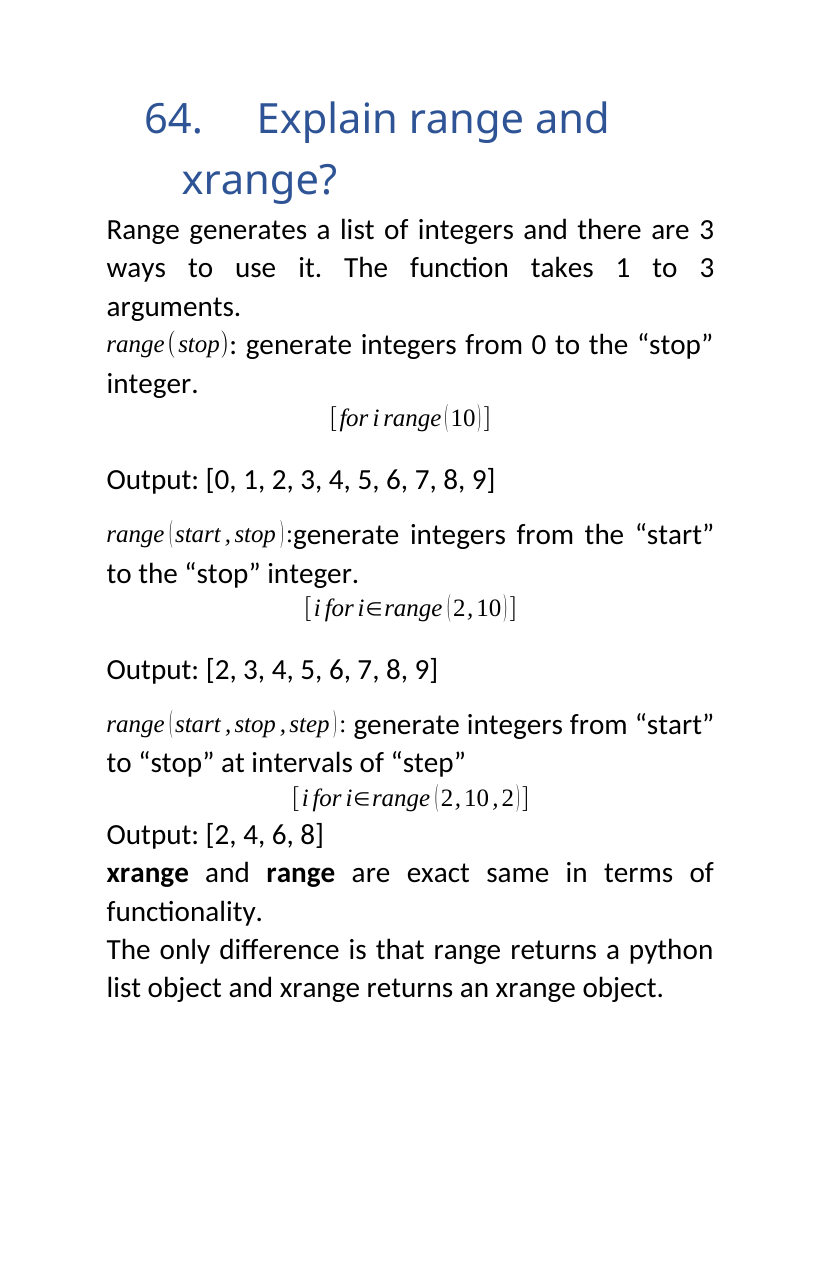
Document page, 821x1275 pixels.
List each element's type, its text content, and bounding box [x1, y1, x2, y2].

text Output: [0, 1, 2, 3, 4, 5, 6, 7, 8, 9] [106, 461, 714, 497]
text generate integers from “start” to “stop” at intervals of “step” [106, 706, 714, 780]
text The only difference is that range returns a python list object and xrange returns an xrange object. [106, 931, 714, 1005]
text xrange and range are exact same in terms of functionality. [106, 854, 714, 928]
text Output: [2, 3, 4, 5, 6, 7, 8, 9] [106, 651, 714, 687]
text Output: [2, 4, 6, 8] [106, 816, 714, 851]
text Range generates a list of integers and there are 3 ways to use it. The function takes 1 to 3 arguments. [106, 211, 714, 324]
text : generate integers from 0 to the “stop” integer. [106, 326, 714, 401]
text generate integers from the “start” to the “stop” integer. [106, 516, 714, 590]
subtitle Explain range and xrange? [144, 89, 714, 207]
